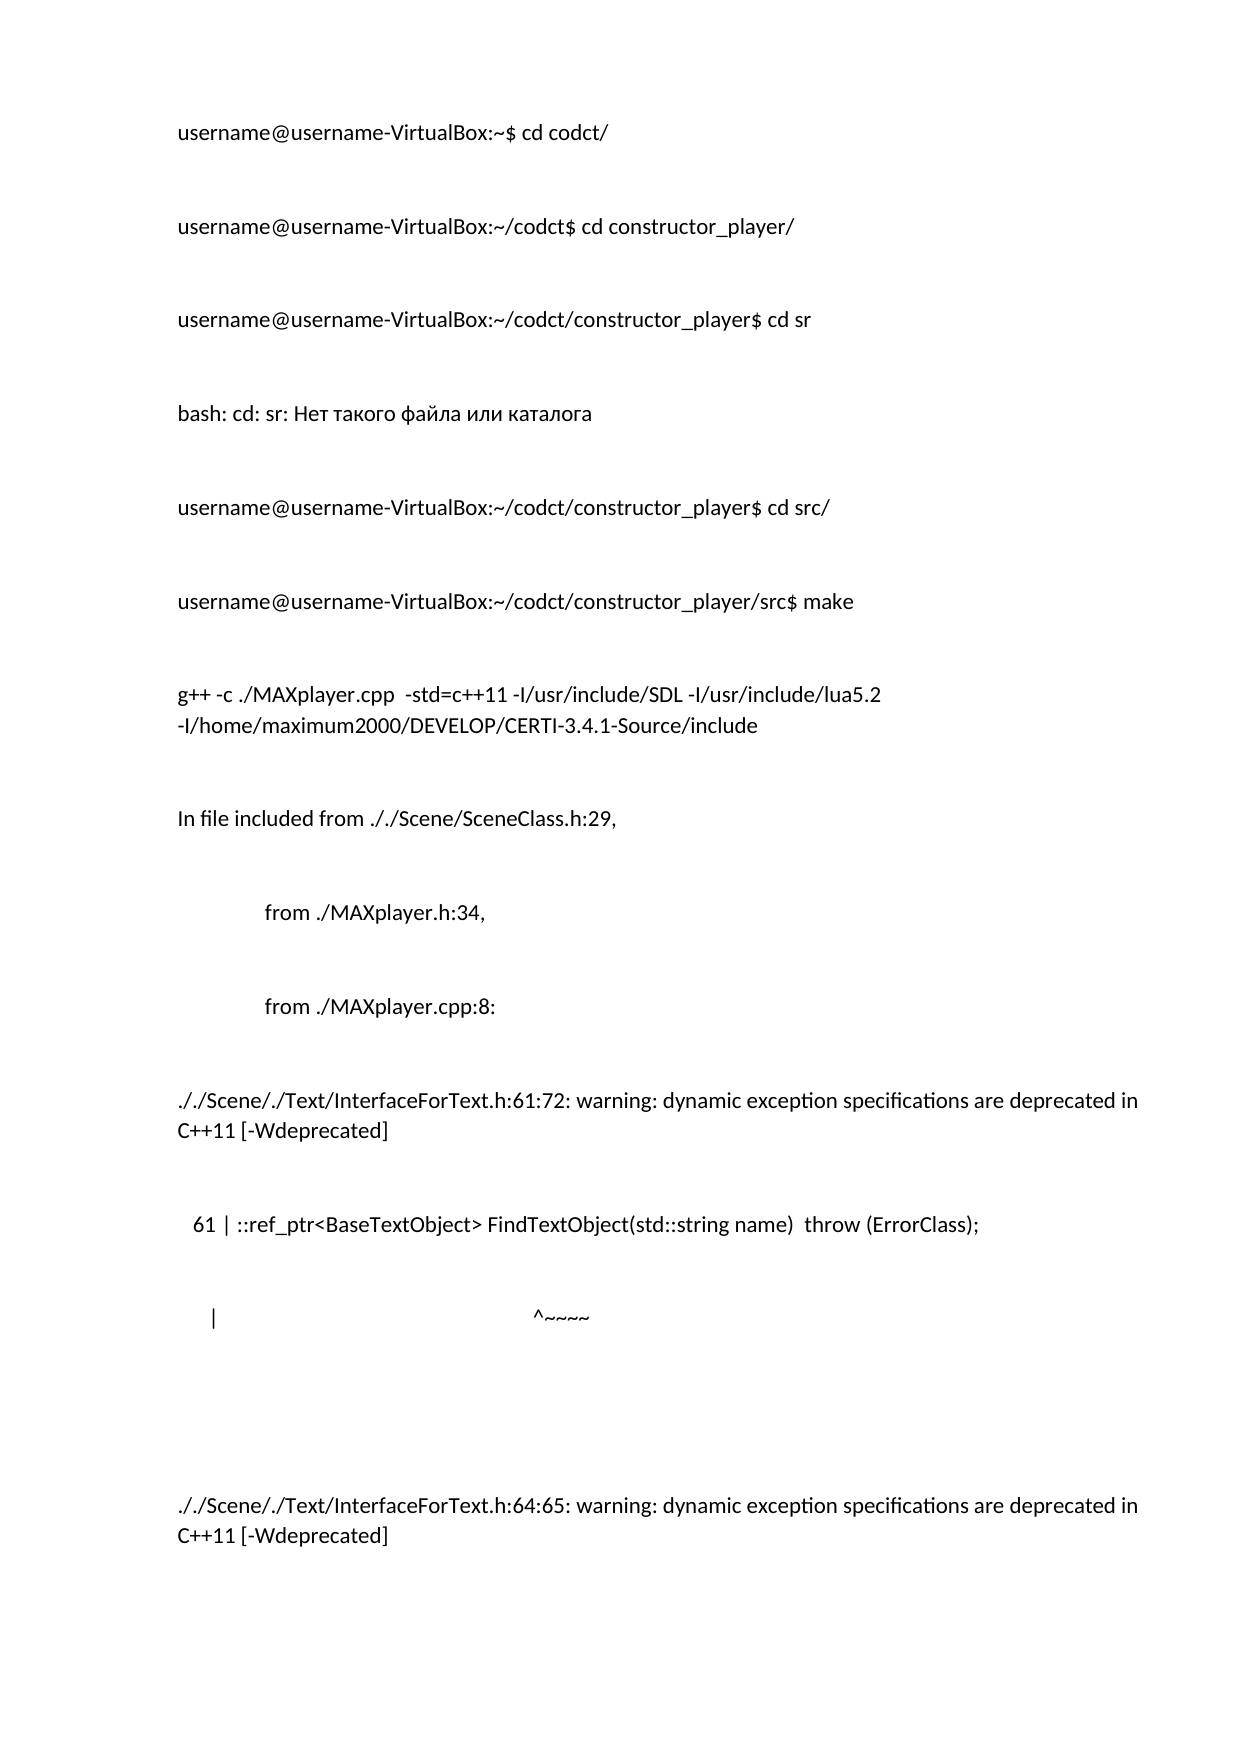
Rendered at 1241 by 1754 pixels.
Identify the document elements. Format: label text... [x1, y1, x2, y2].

text | ^~~~~ [177, 1303, 1152, 1332]
text username@username-VirtualBox:~/codct$ cd constructor_player/ [177, 212, 1152, 240]
text username@username-VirtualBox:~$ cd codct/ [177, 118, 1152, 146]
text bash: cd: sr: Нет такого файла или каталога [177, 399, 1152, 427]
text username@username-VirtualBox:~/codct/constructor_player$ cd sr [177, 306, 1152, 334]
text username@username-VirtualBox:~/codct/constructor_player$ cd src/ [177, 493, 1152, 521]
text from ./MAXplayer.h:34, [177, 898, 1152, 926]
text ././Scene/./Text/InterfaceForText.h:64:65: warning: dynamic exception specifications are deprecated in C++11 [-Wdeprecated] [177, 1491, 1152, 1549]
text 61 | ::ref_ptr<BaseTextObject> FindTextObject(std::string name) throw (ErrorClass); [177, 1210, 1152, 1238]
text ././Scene/./Text/InterfaceForText.h:61:72: warning: dynamic exception specifications are deprecated in C++11 [-Wdeprecated] [177, 1086, 1152, 1144]
text from ./MAXplayer.cpp:8: [177, 992, 1152, 1020]
text username@username-VirtualBox:~/codct/constructor_player/src$ make [177, 587, 1152, 615]
text In file included from ././Scene/SceneClass.h:29, [177, 804, 1152, 833]
text g++ -c ./MAXplayer.cpp -std=c++11 -I/usr/include/SDL -I/usr/include/lua5.2 -I/home/maximum2000/DEVELOP/CERTI-3.4.1-Source/include [177, 681, 1152, 739]
